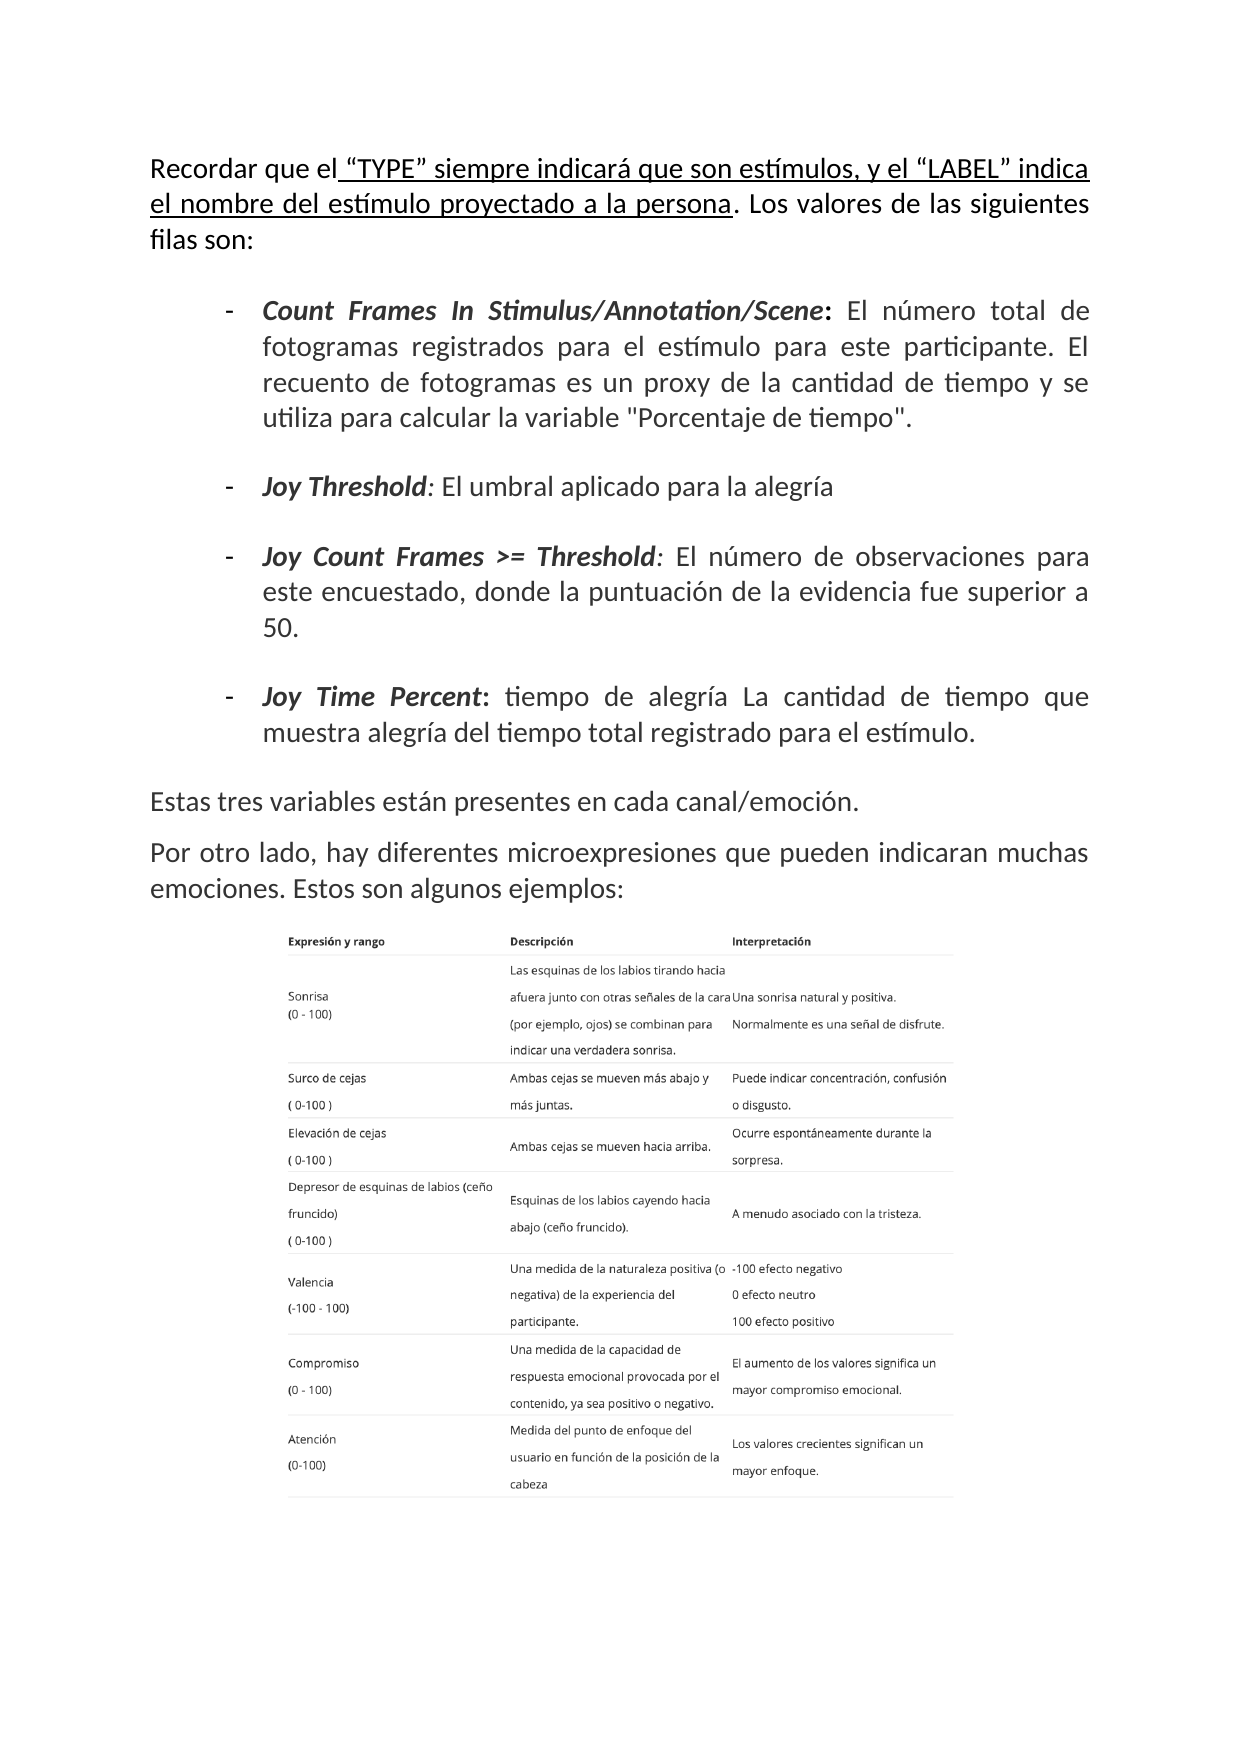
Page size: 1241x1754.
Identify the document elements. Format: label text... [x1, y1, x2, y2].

text Estas tres variables están presentes en cada canal/emoción. [150, 783, 1090, 818]
list Joy Count Frames >= Threshold: El número de observaciones para este encuestado, donde la puntuación de la evidencia fue superior a 50. [225, 538, 1090, 644]
picture [260, 921, 980, 1500]
list Joy Time Percent: tiempo de alegría La cantidad de tiempo que muestra alegría del tiempo total registrado para el estímulo. [225, 678, 1090, 749]
list Joy Threshold: El umbral aplicado para la alegría [225, 468, 1090, 504]
text Recordar que el “TYPE” siempre indicará que son estímulos, y el “LABEL” indica el nombre del estímulo proyectado a la persona. Los valores de las siguientes filas son: [150, 150, 1090, 257]
text Por otro lado, hay diferentes microexpresiones que pueden indicaran muchas emociones. Estos son algunos ejemplos: [150, 834, 1090, 905]
list Count Frames In Stimulus/Annotation/Scene: El número total de fotogramas registrados para el estímulo para este participante. El recuento de fotogramas es un proxy de la cantidad de tiempo y se utiliza para calcular la variable "Porcentaje de tiempo". [225, 292, 1090, 435]
